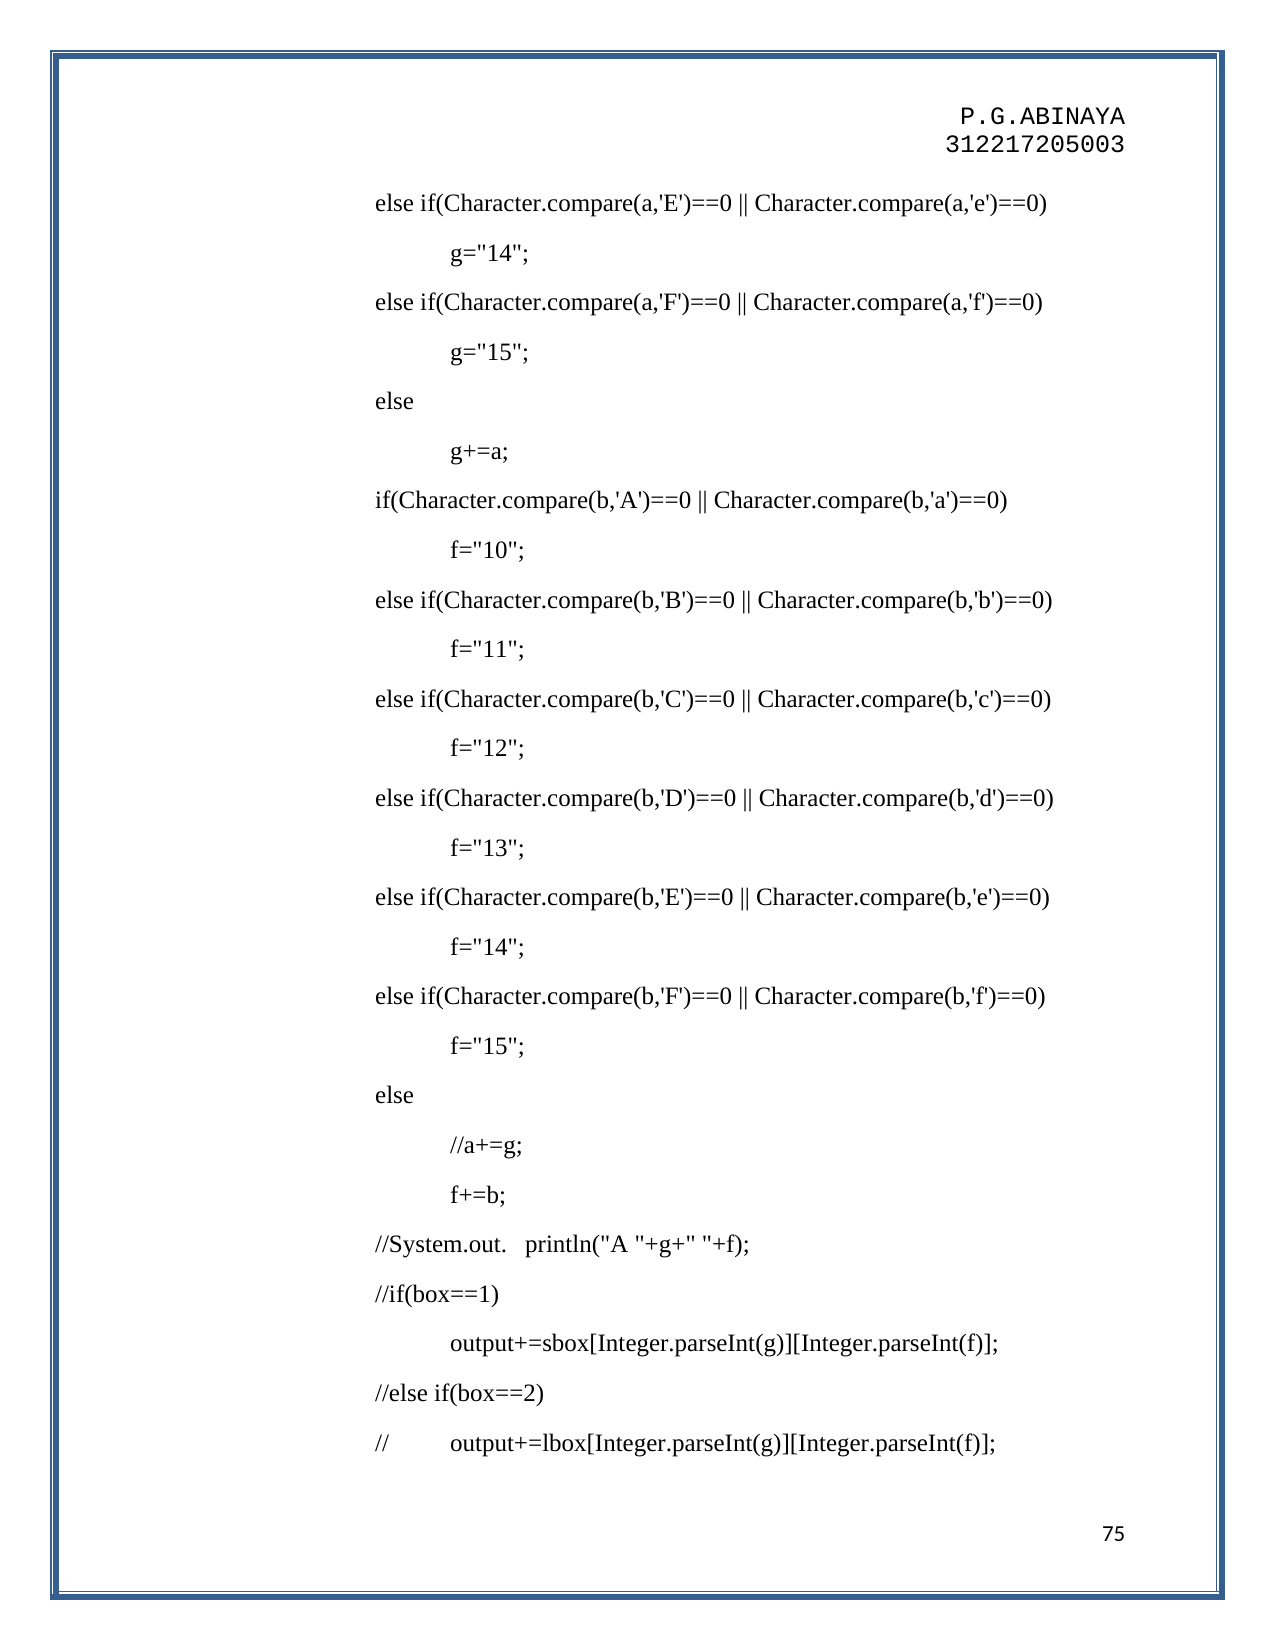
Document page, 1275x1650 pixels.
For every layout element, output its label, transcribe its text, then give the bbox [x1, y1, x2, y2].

text f="10"; [150, 535, 1172, 564]
text f="14"; [150, 932, 1172, 961]
text else [150, 386, 1172, 415]
text else if(Character.compare(b,'D')==0 || Character.compare(b,'d')==0) [150, 783, 1172, 812]
text else if(Character.compare(b,'B')==0 || Character.compare(b,'b')==0) [150, 585, 1172, 613]
text else if(Character.compare(a,'F')==0 || Character.compare(a,'f')==0) [150, 287, 1172, 316]
text f="13"; [150, 833, 1172, 861]
text // output+=lbox[Integer.parseInt(g)][Integer.parseInt(f)]; [150, 1428, 1172, 1456]
text g="14"; [150, 238, 1172, 266]
text f="15"; [150, 1031, 1172, 1060]
text f="12"; [150, 733, 1172, 762]
text else if(Character.compare(b,'F')==0 || Character.compare(b,'f')==0) [150, 981, 1172, 1010]
text else [150, 1081, 1172, 1109]
text //if(box==1) [150, 1279, 1172, 1308]
text f="11"; [150, 634, 1172, 663]
text //a+=g; [150, 1130, 1172, 1159]
text else if(Character.compare(b,'E')==0 || Character.compare(b,'e')==0) [150, 882, 1172, 911]
text //else if(box==2) [150, 1378, 1172, 1407]
text else if(Character.compare(b,'C')==0 || Character.compare(b,'c')==0) [150, 684, 1172, 713]
text //System.out. println("A "+g+" "+f); [150, 1229, 1172, 1258]
text output+=sbox[Integer.parseInt(g)][Integer.parseInt(f)]; [150, 1328, 1172, 1357]
text else if(Character.compare(a,'E')==0 || Character.compare(a,'e')==0) [150, 188, 1172, 217]
text g="15"; [150, 337, 1172, 366]
text f+=b; [150, 1180, 1172, 1208]
text if(Character.compare(b,'A')==0 || Character.compare(b,'a')==0) [150, 486, 1172, 514]
text g+=a; [150, 436, 1172, 465]
